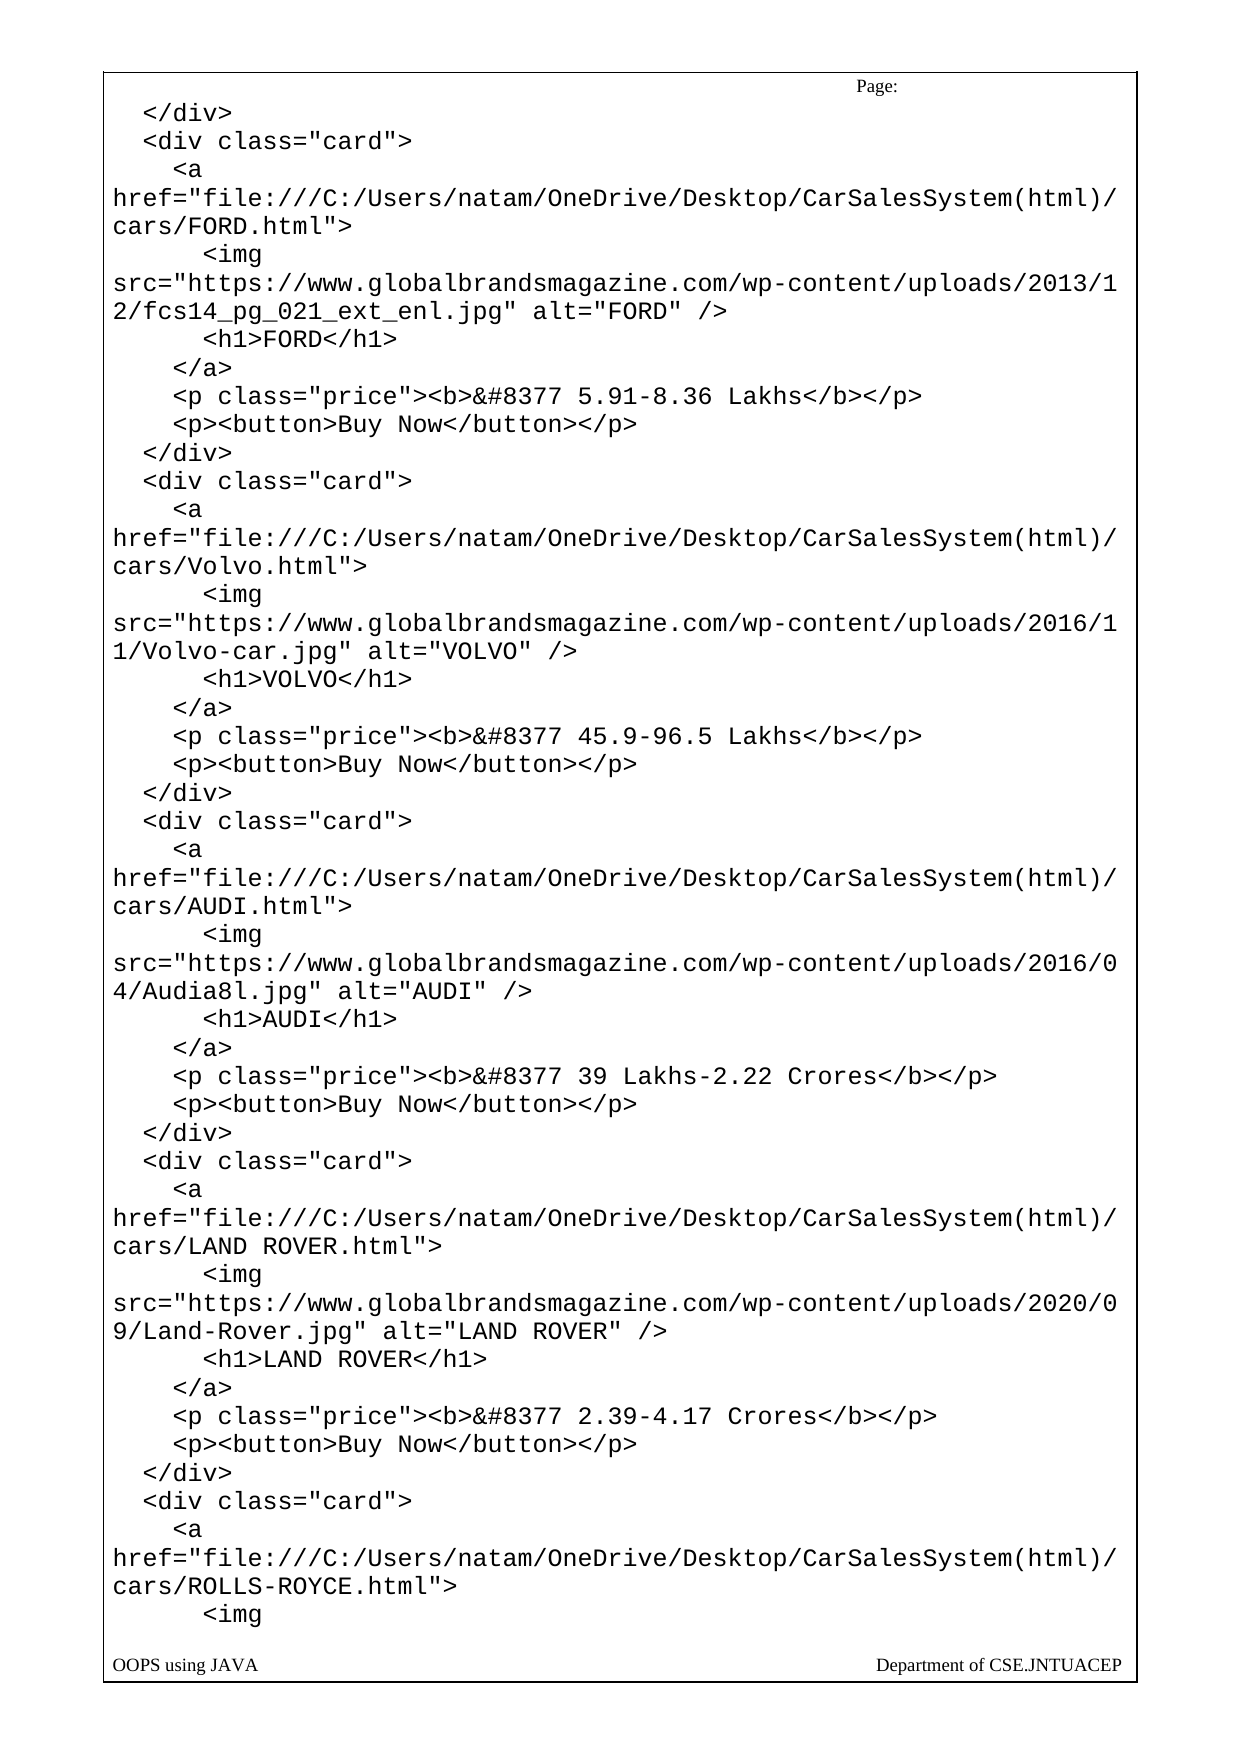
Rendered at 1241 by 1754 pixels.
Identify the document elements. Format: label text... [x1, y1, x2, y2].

text </div> [112, 1120, 1128, 1148]
text <div class="card"> [112, 808, 1128, 837]
text <img [112, 1602, 1128, 1630]
text </div> [112, 1460, 1128, 1488]
text <a href="file:///C:/Users/natam/OneDrive/Desktop/CarSalesSystem(html)/cars/Volvo.html"> [112, 497, 1128, 582]
text </a> [112, 355, 1128, 383]
text </div> [112, 440, 1128, 468]
text <p class="price"><b>&#8377 5.91-8.36 Lakhs</b></p> [112, 383, 1128, 412]
text </div> [112, 100, 1128, 128]
text <div class="card"> [112, 1488, 1128, 1517]
text <div class="card"> [112, 128, 1128, 157]
text </a> [112, 695, 1128, 723]
text <div class="card"> [112, 1148, 1128, 1177]
text <p><button>Buy Now</button></p> [112, 1092, 1128, 1120]
text <img src="https://www.globalbrandsmagazine.com/wp-content/uploads/2016/11/Volvo-car.jpg" alt="VOLVO" /> [112, 582, 1128, 667]
text <p><button>Buy Now</button></p> [112, 1432, 1128, 1460]
text </a> [112, 1035, 1128, 1063]
text <a href="file:///C:/Users/natam/OneDrive/Desktop/CarSalesSystem(html)/cars/ROLLS-ROYCE.html"> [112, 1517, 1128, 1602]
text <a href="file:///C:/Users/natam/OneDrive/Desktop/CarSalesSystem(html)/cars/AUDI.html"> [112, 837, 1128, 922]
text <div class="card"> [112, 468, 1128, 497]
text <p class="price"><b>&#8377 45.9-96.5 Lakhs</b></p> [112, 723, 1128, 752]
text </div> [112, 780, 1128, 808]
text <h1>AUDI</h1> [112, 1007, 1128, 1035]
text </a> [112, 1375, 1128, 1403]
text <h1>LAND ROVER</h1> [112, 1347, 1128, 1375]
text <img src="https://www.globalbrandsmagazine.com/wp-content/uploads/2020/09/Land-Rover.jpg" alt="LAND ROVER" /> [112, 1262, 1128, 1347]
text <img src="https://www.globalbrandsmagazine.com/wp-content/uploads/2013/12/fcs14_pg_021_ext_enl.jpg" alt="FORD" /> [112, 242, 1128, 327]
text <p><button>Buy Now</button></p> [112, 412, 1128, 440]
text <a href="file:///C:/Users/natam/OneDrive/Desktop/CarSalesSystem(html)/cars/FORD.html"> [112, 157, 1128, 242]
text <p class="price"><b>&#8377 39 Lakhs-2.22 Crores</b></p> [112, 1063, 1128, 1092]
text <h1>VOLVO</h1> [112, 667, 1128, 695]
text <p><button>Buy Now</button></p> [112, 752, 1128, 780]
text <a href="file:///C:/Users/natam/OneDrive/Desktop/CarSalesSystem(html)/cars/LAND ROVER.html"> [112, 1177, 1128, 1262]
text <h1>FORD</h1> [112, 327, 1128, 355]
text <p class="price"><b>&#8377 2.39-4.17 Crores</b></p> [112, 1403, 1128, 1432]
text <img src="https://www.globalbrandsmagazine.com/wp-content/uploads/2016/04/Audia8l.jpg" alt="AUDI" /> [112, 922, 1128, 1007]
